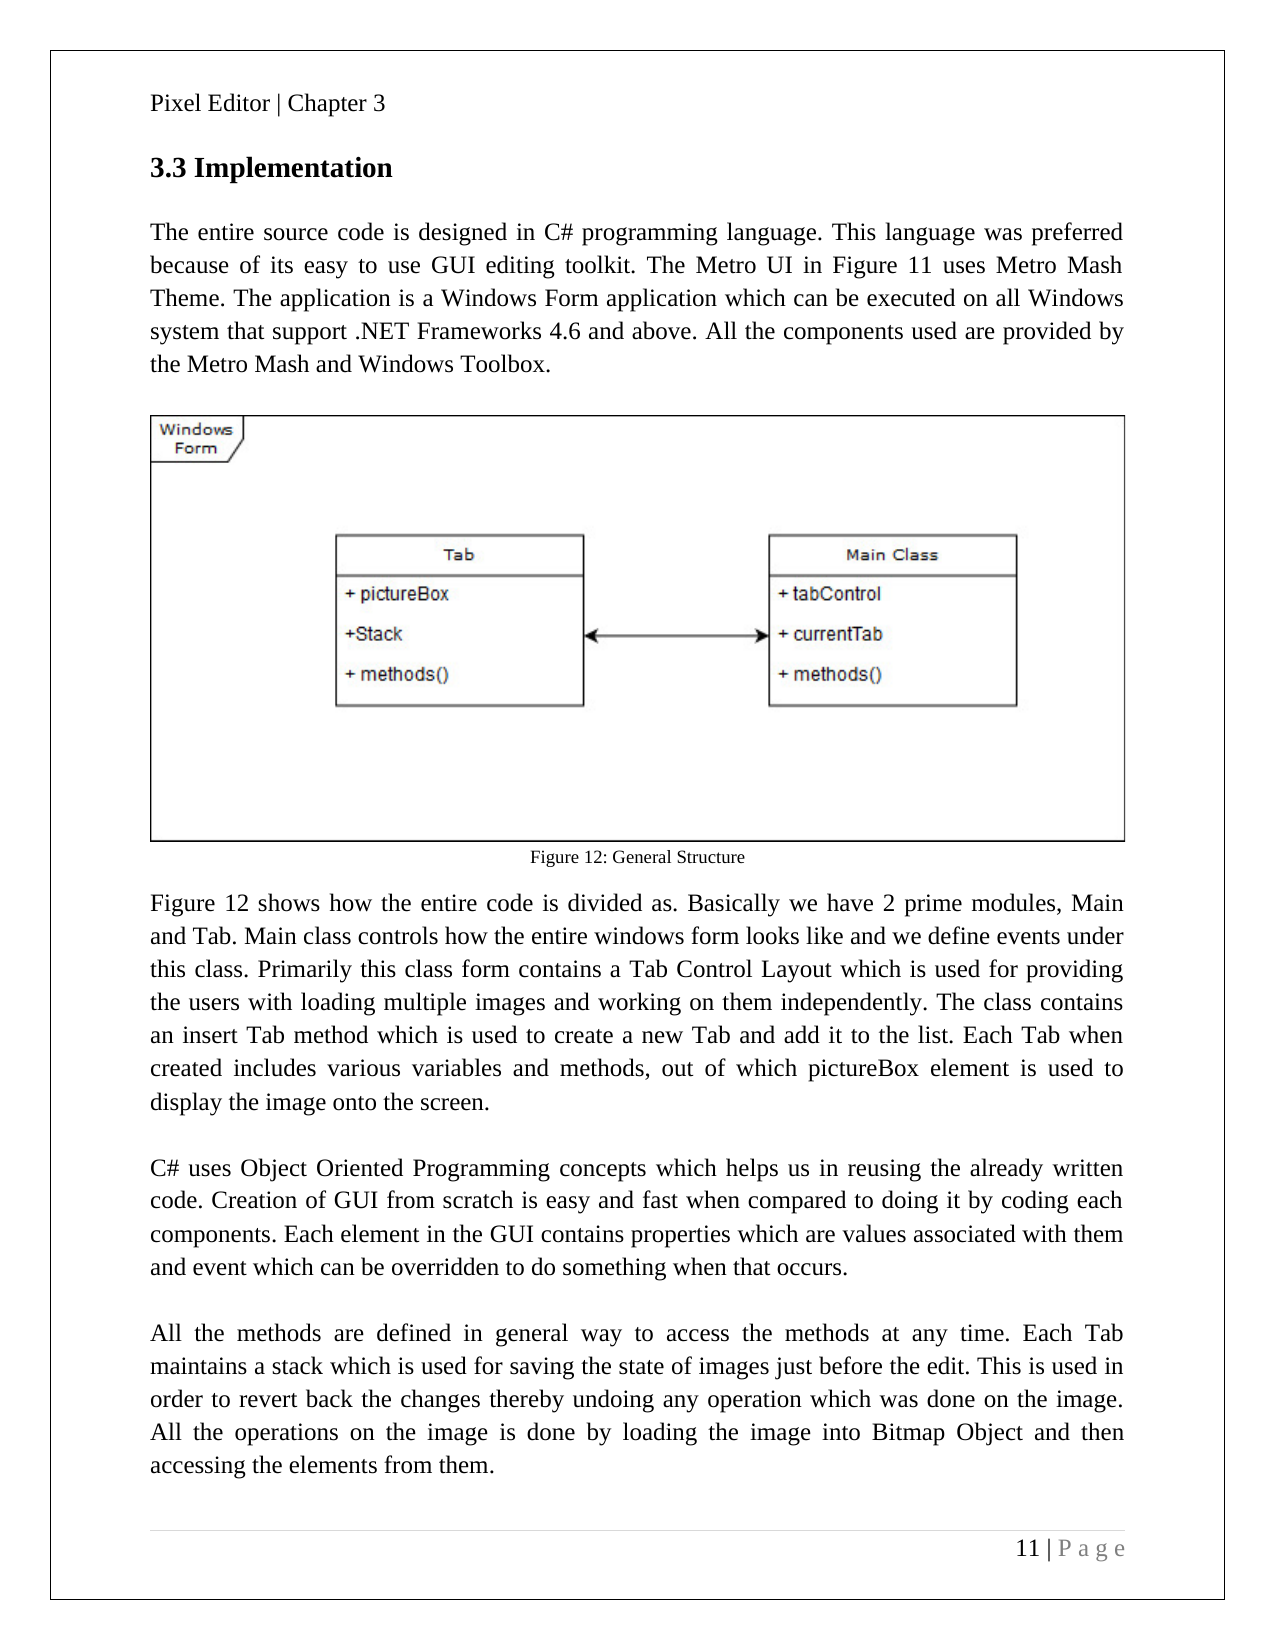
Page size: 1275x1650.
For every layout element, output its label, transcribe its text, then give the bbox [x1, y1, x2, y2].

text Figure 12: General Structure [150, 846, 1125, 868]
text 3.3 Implementation [150, 150, 1125, 184]
text All the methods are defined in general way to access the methods at any time. Each Tab maintains a stack which is used for saving the state of images just before the edit. This is used in order to revert back the changes thereby undoing any operation which was done on the image. All the operations on the image is done by loading the image into Bitmap Object and then accessing the elements from them. [150, 1318, 1125, 1478]
picture [150, 415, 1125, 842]
text Figure 12 shows how the entire code is divided as. Basically we have 2 prime modules, Main and Tab. Main class controls how the entire windows form looks like and we define events under this class. Primarily this class form contains a Tab Control Layout which is used for providing the users with loading multiple images and working on them independently. The class contains an insert Tab method which is used to create a new Tab and add it to the list. Each Tab when created includes various variables and methods, out of which pictureBox element is used to display the image onto the screen. [150, 888, 1125, 1115]
text The entire source code is designed in C# programming language. This language was preferred because of its easy to use GUI editing toolkit. The Metro UI in Figure 11 uses Metro Mash Theme. The application is a Windows Form application which can be executed on all Windows system that support .NET Frameworks 4.6 and above. All the components used are provided by the Metro Mash and Windows Toolbox. [150, 217, 1125, 378]
text C# uses Object Oriented Programming concepts which helps us in reusing the already written code. Creation of GUI from scratch is easy and fast when compared to doing it by coding each components. Each element in the GUI contains properties which are values associated with them and event which can be overridden to do something when that occurs. [150, 1153, 1125, 1280]
